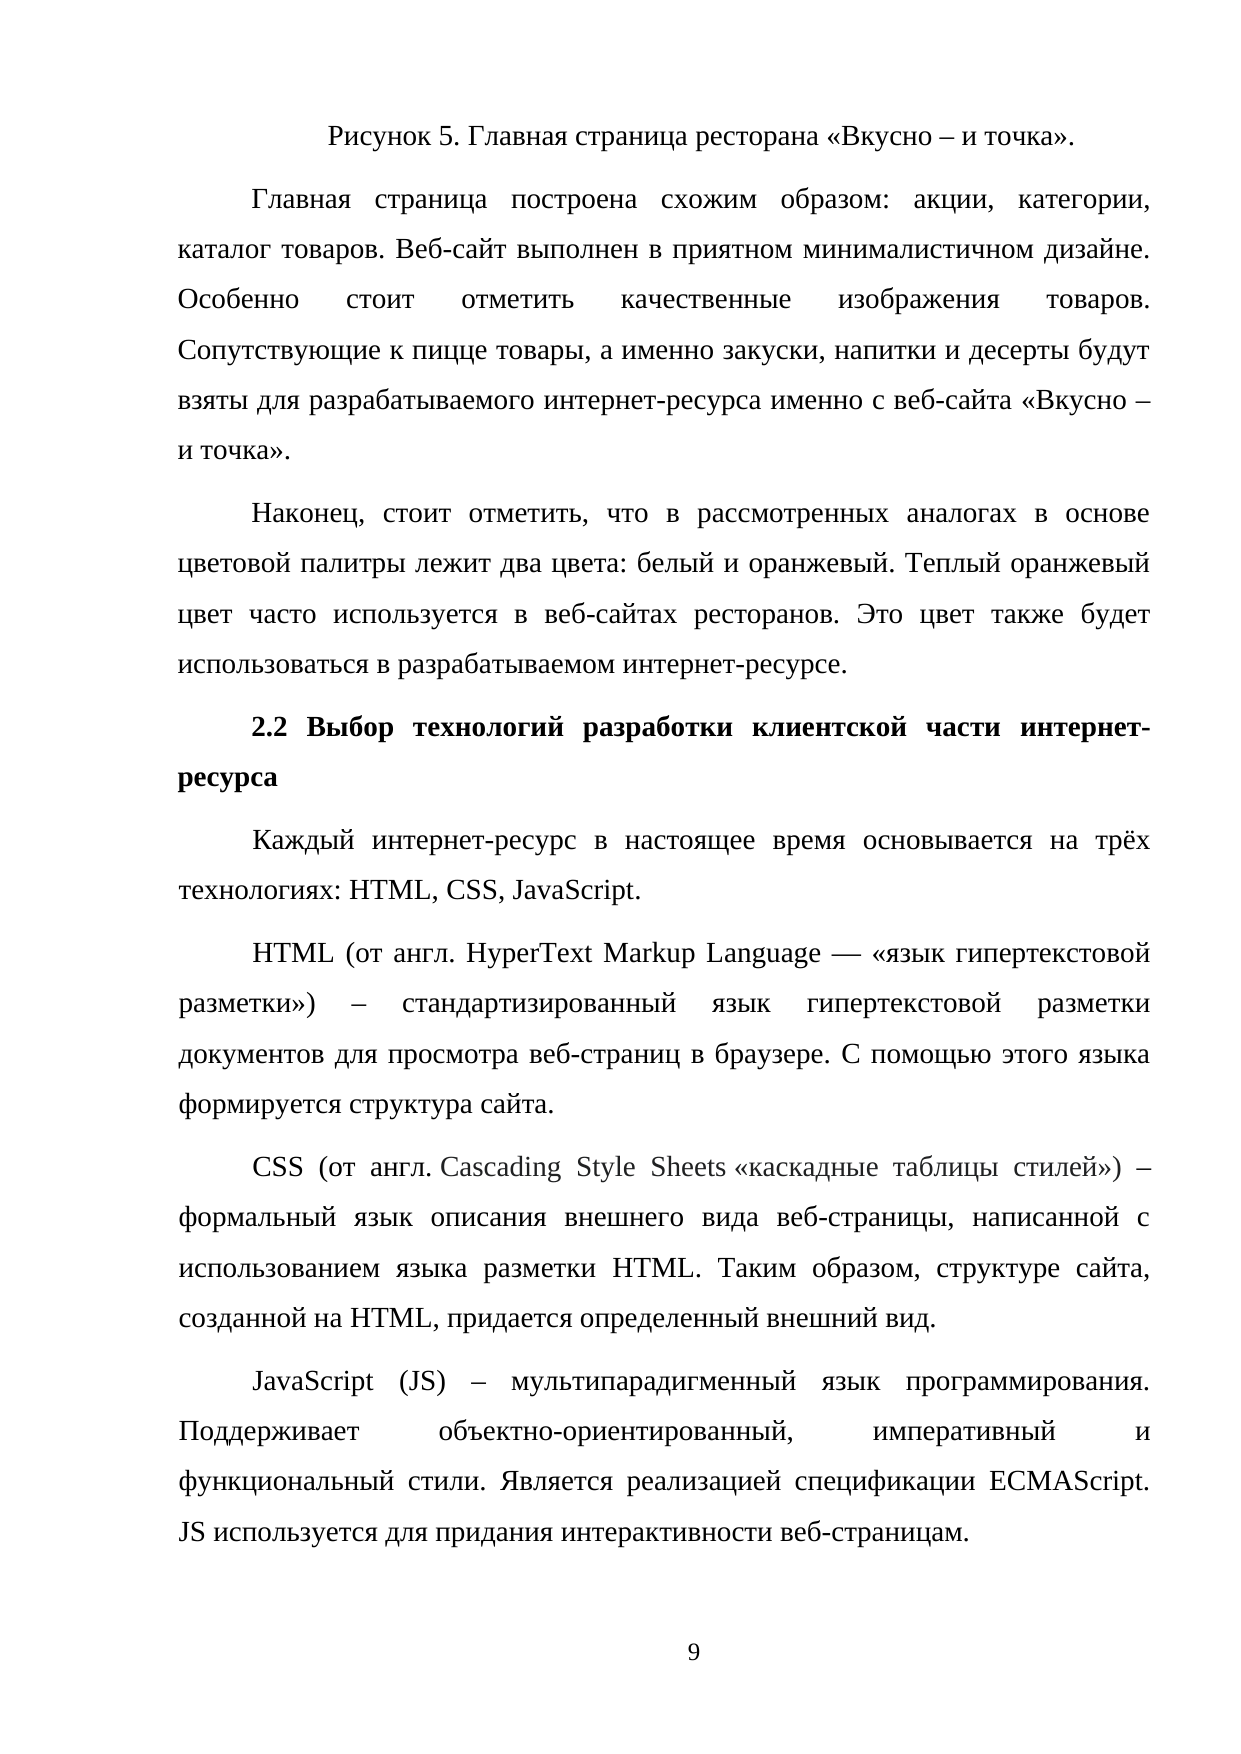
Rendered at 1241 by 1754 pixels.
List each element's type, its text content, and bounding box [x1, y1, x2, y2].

subtitle 2.2 Выбор технологий разработки клиентской части интернет-ресурса [177, 709, 1152, 793]
text HTML (от англ. HyperText Markup Language — «язык гипертекстовой разметки») – стандартизированный язык гипертекстовой разметки документов для просмотра веб-страниц в браузере. С помощью этого языка формируется структура сайта. [178, 935, 1151, 1120]
text Наконец, стоит отметить, что в рассмотренных аналогах в основе цветовой палитры лежит два цвета: белый и оранжевый. Теплый оранжевый цвет часто используется в веб-сайтах ресторанов. Это цвет также будет использоваться в разрабатываемом интернет-ресурсе. [177, 495, 1151, 680]
text Рисунок 5. Главная страница ресторана «Вкусно – и точка». [178, 118, 1151, 152]
text Главная страница построена схожим образом: акции, категории, каталог товаров. Веб-сайт выполнен в приятном минималистичном дизайне. Особенно стоит отметить качественные изображения товаров. Сопутствующие к пицце товары, а именно закуски, напитки и десерты будут взяты для разрабатываемого интернет-ресурса именно с веб-сайта «Вкусно – и точка». [177, 181, 1151, 466]
text JavaScript (JS) – мультипарадигменный язык программирования. Поддерживает объектно-ориентированный, императивный и функциональный стили. Является реализацией спецификации ECMAScript. JS используется для придания интерактивности веб-страницам. [178, 1363, 1151, 1547]
text Каждый интернет-ресурс в настоящее время основывается на трёх технологиях: HTML, CSS, JavaScript. [178, 822, 1151, 906]
text CSS (от англ. Cascading Style Sheets «каскадные таблицы стилей») – формальный язык описания внешнего вида веб-страницы, написанной с использованием языка разметки HTML. Таким образом, структуре сайта, созданной на HTML, придается определенный внешний вид. [178, 1149, 1151, 1333]
